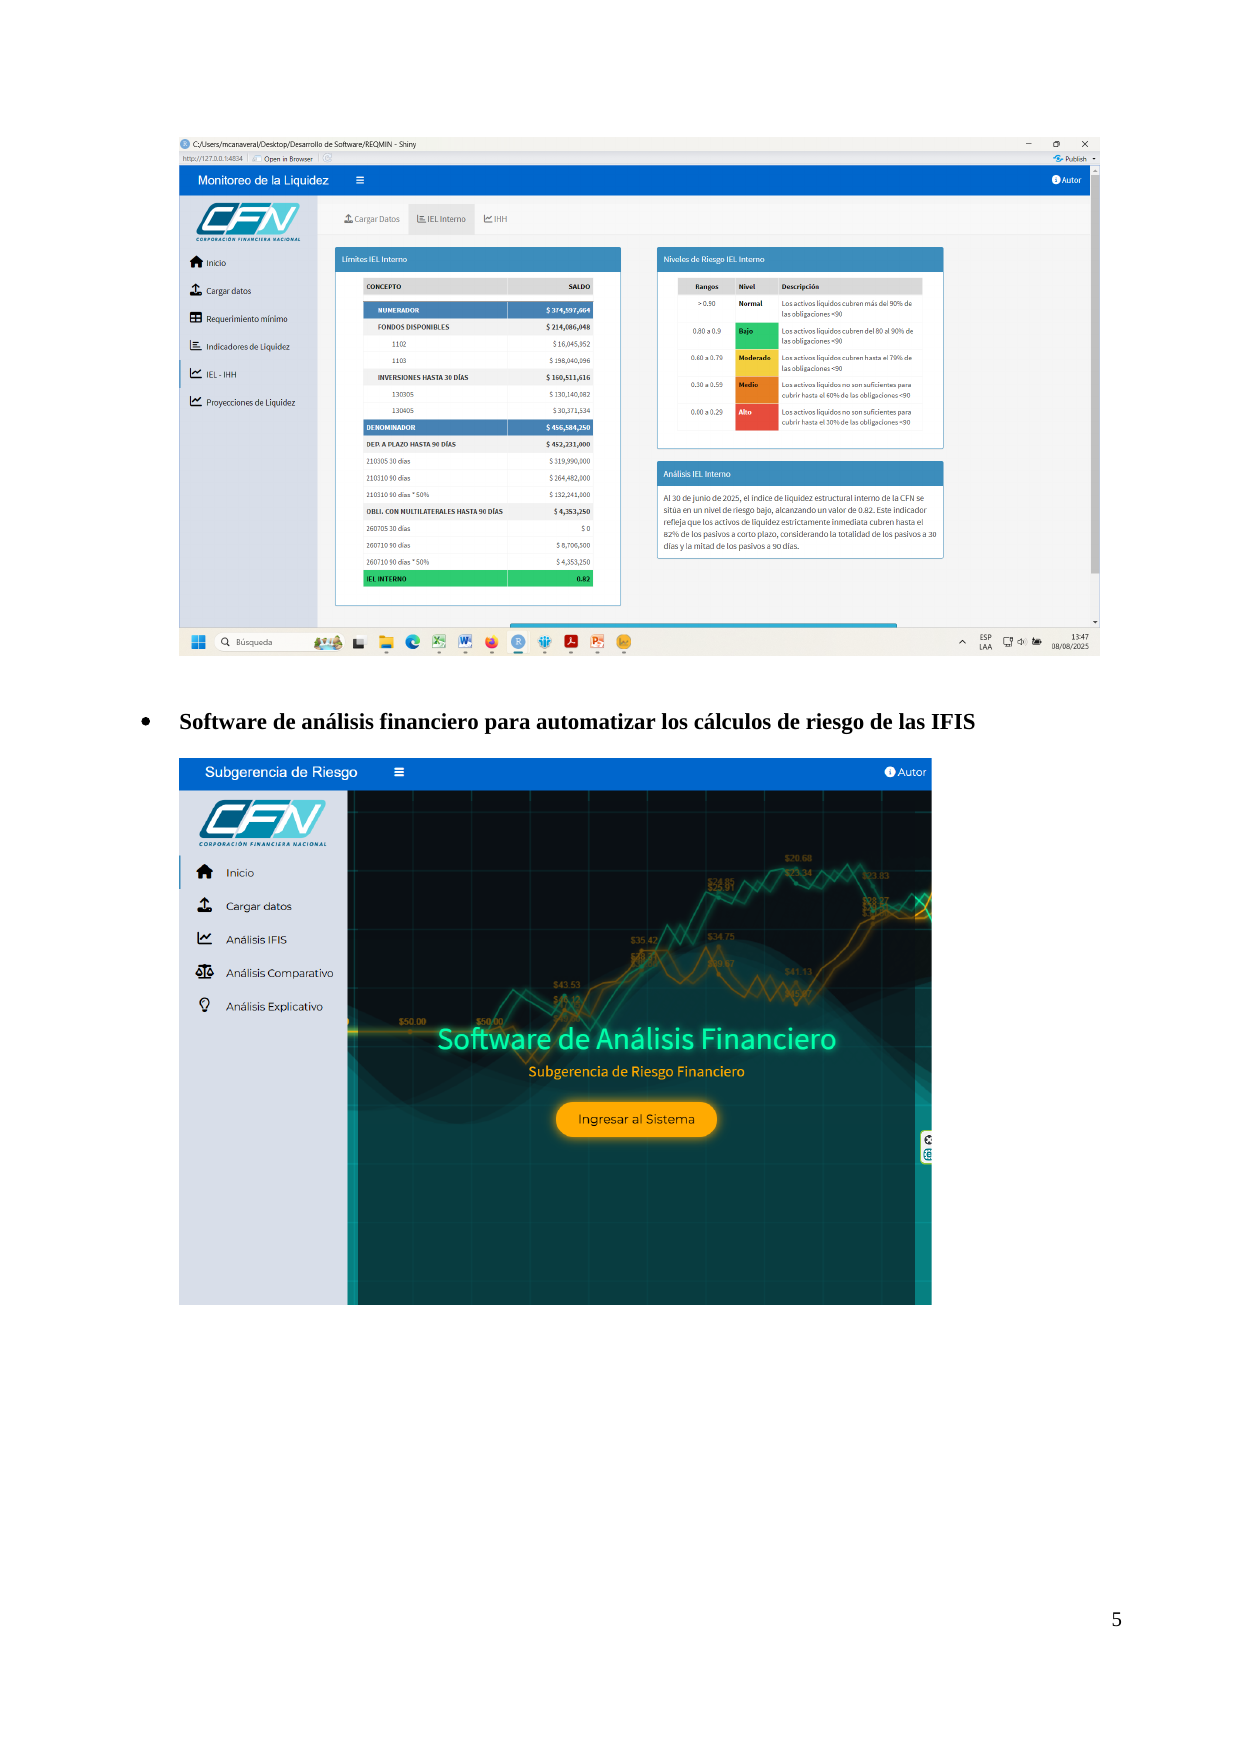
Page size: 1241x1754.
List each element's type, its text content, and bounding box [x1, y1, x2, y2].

list Software de análisis financiero para automatizar los cálculos de riesgo de las IFIS [142, 708, 1184, 734]
picture [179, 758, 932, 1305]
picture [179, 137, 1100, 656]
